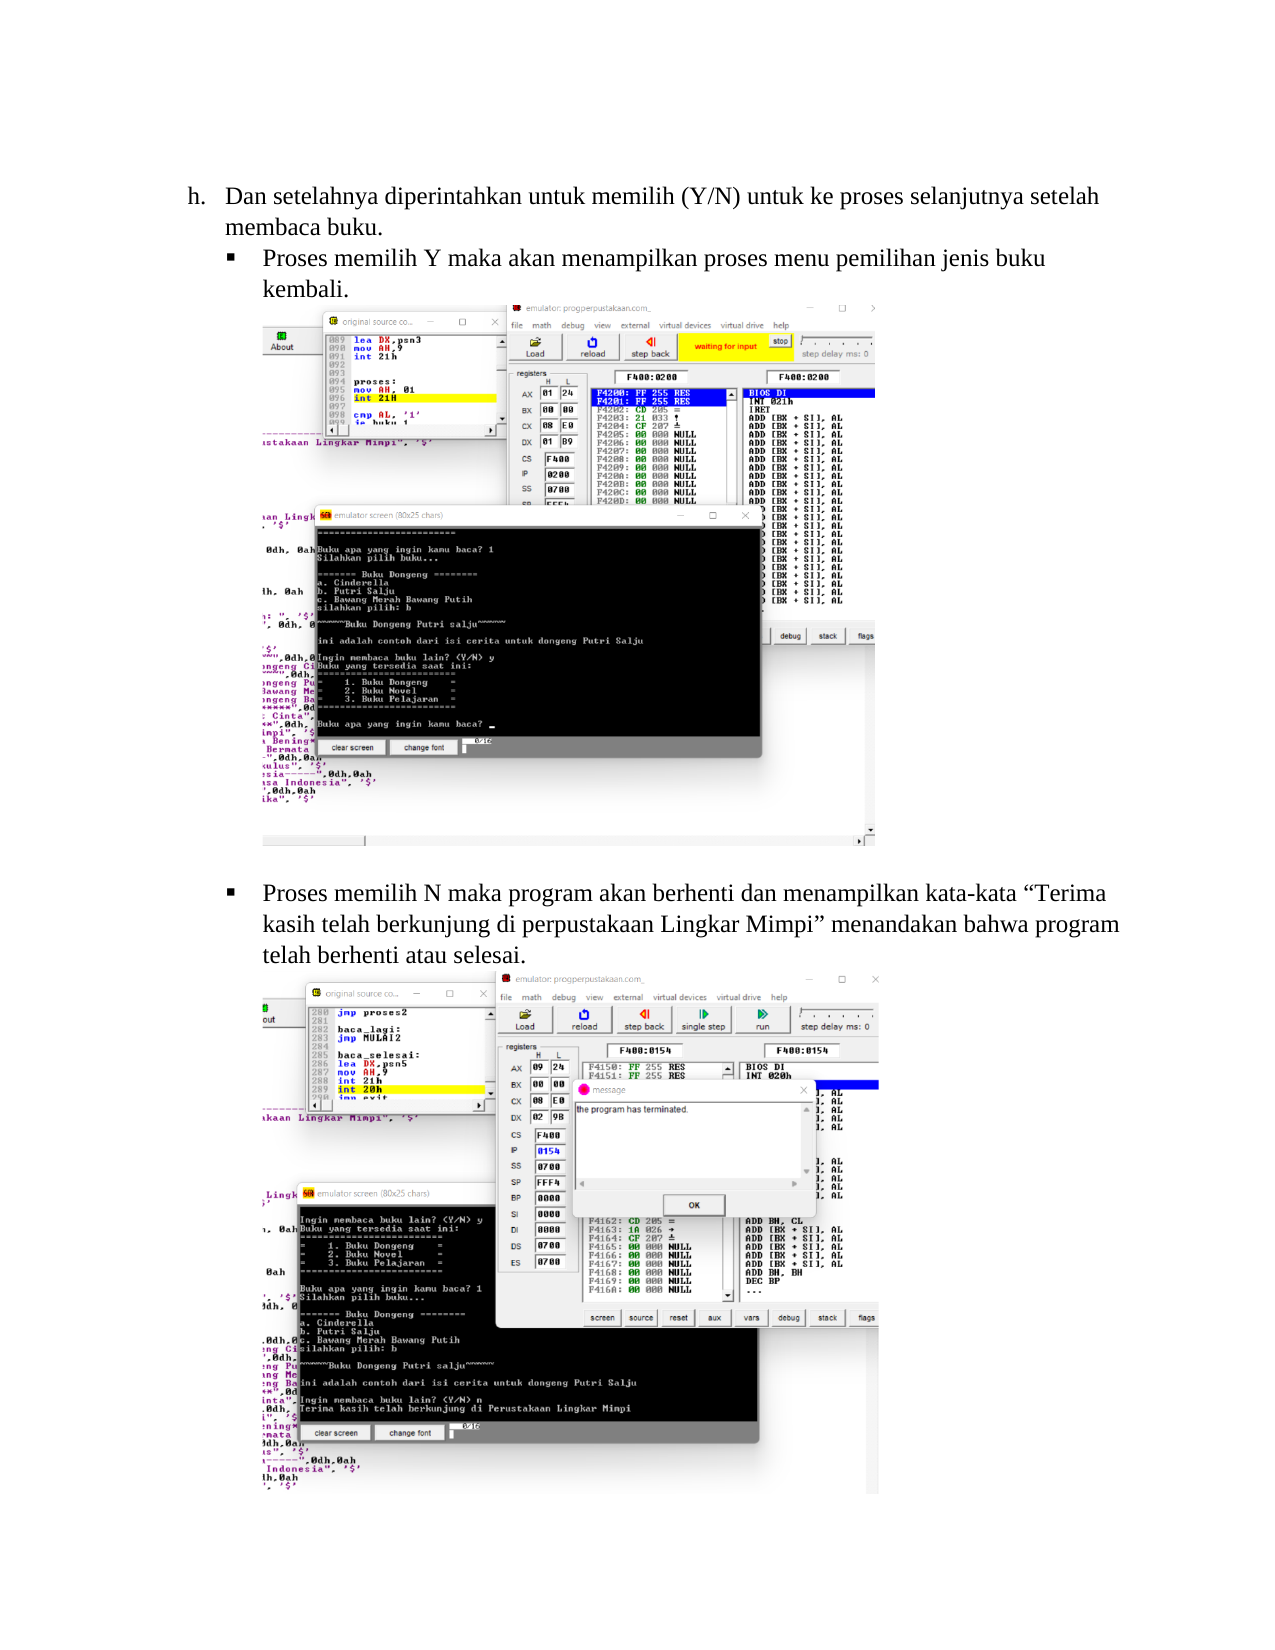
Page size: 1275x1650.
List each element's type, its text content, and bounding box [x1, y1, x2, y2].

picture [262, 971, 879, 1494]
picture [262, 305, 875, 846]
list Proses memilih Y maka akan menampilkan proses menu pemilihan jenis buku kembali. [225, 243, 1125, 303]
list Dan setelahnya diperintahkan untuk memilih (Y/N) untuk ke proses selanjutnya setelah membaca buku. [187, 181, 1125, 241]
list Proses memilih N maka program akan berhenti dan menampilkan kata-kata “Terima kasih telah berkunjung di perpustakaan Lingkar Mimpi” menandakan bahwa program telah berhenti atau selesai. [225, 878, 1125, 969]
